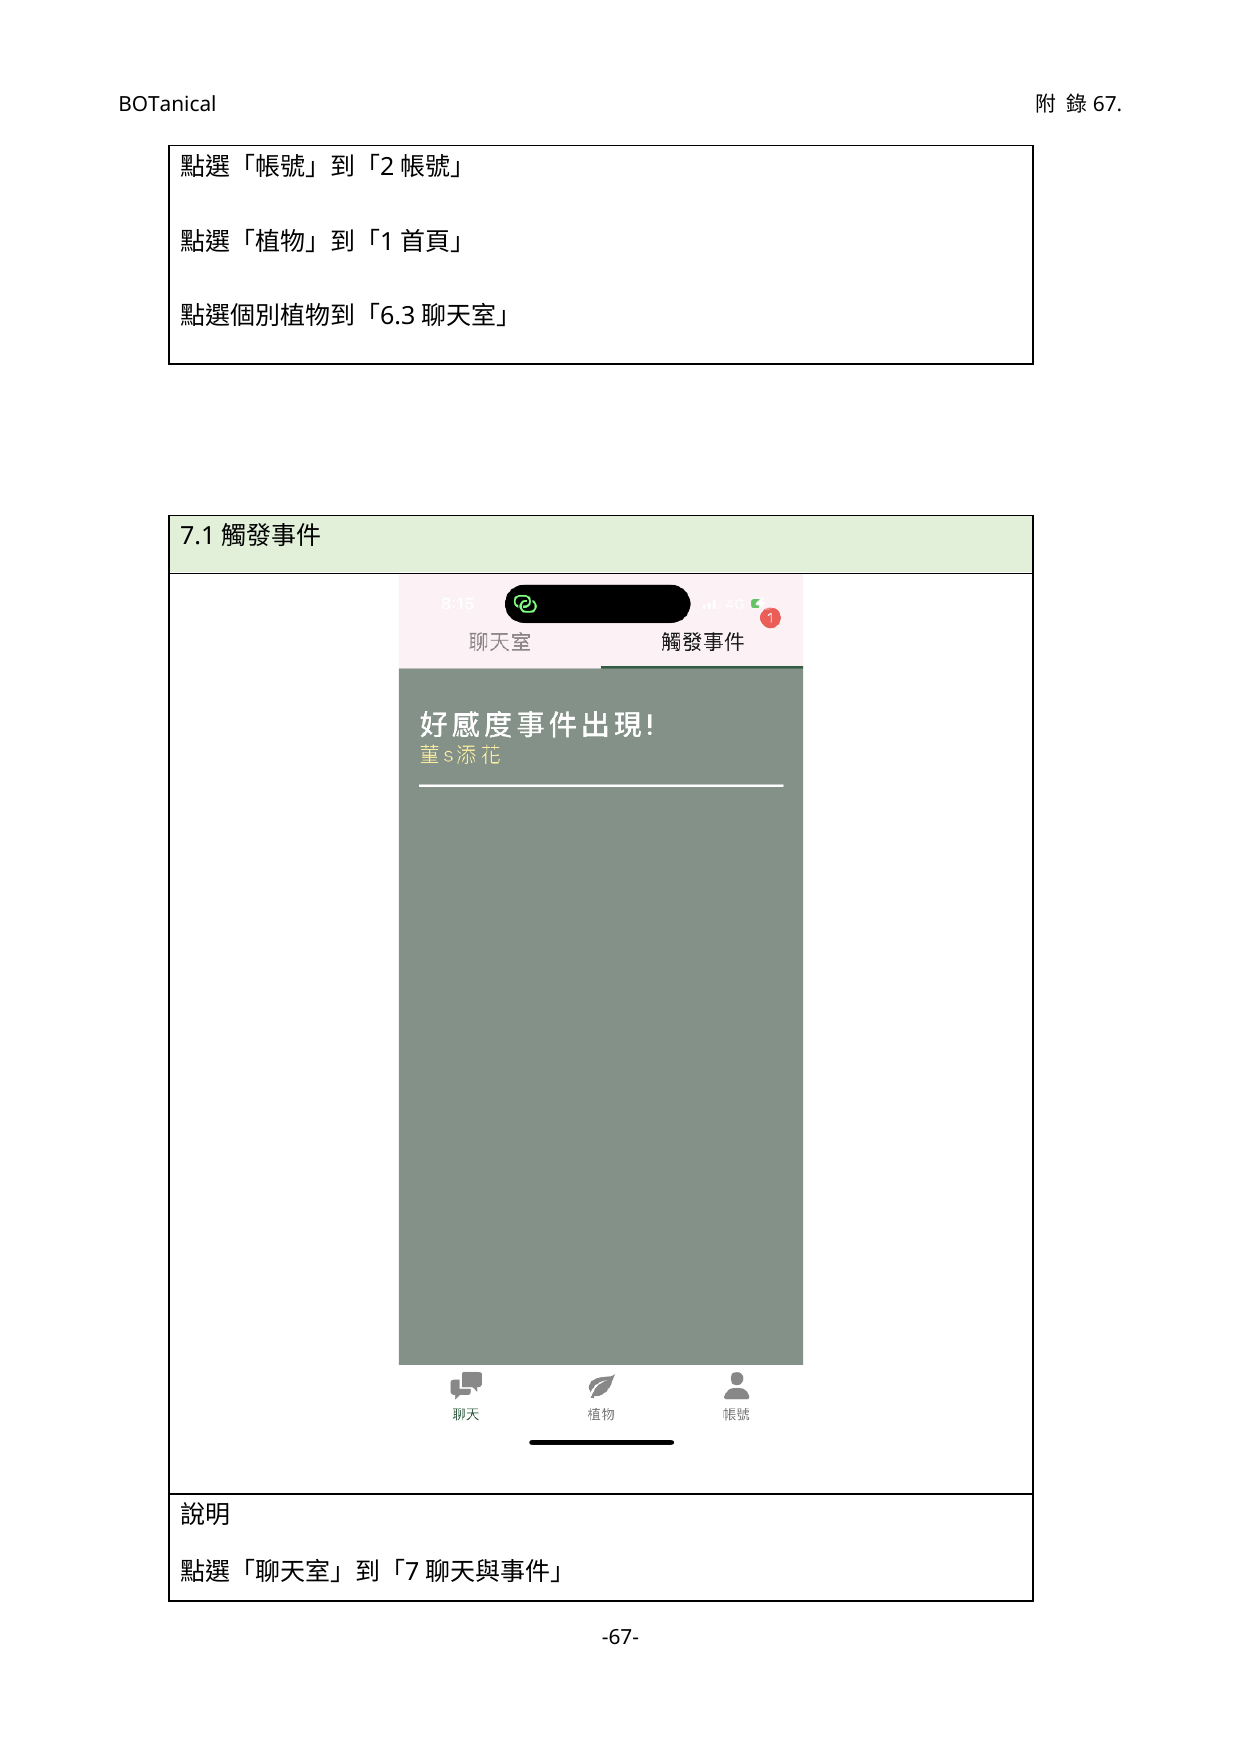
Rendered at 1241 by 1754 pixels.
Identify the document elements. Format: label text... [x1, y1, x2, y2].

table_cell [170, 1495, 1032, 1600]
picture [398, 574, 804, 1453]
table_cell [170, 574, 1032, 1493]
table_header 7.1 觸發事件 [170, 516, 1032, 572]
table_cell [170, 146, 1032, 363]
